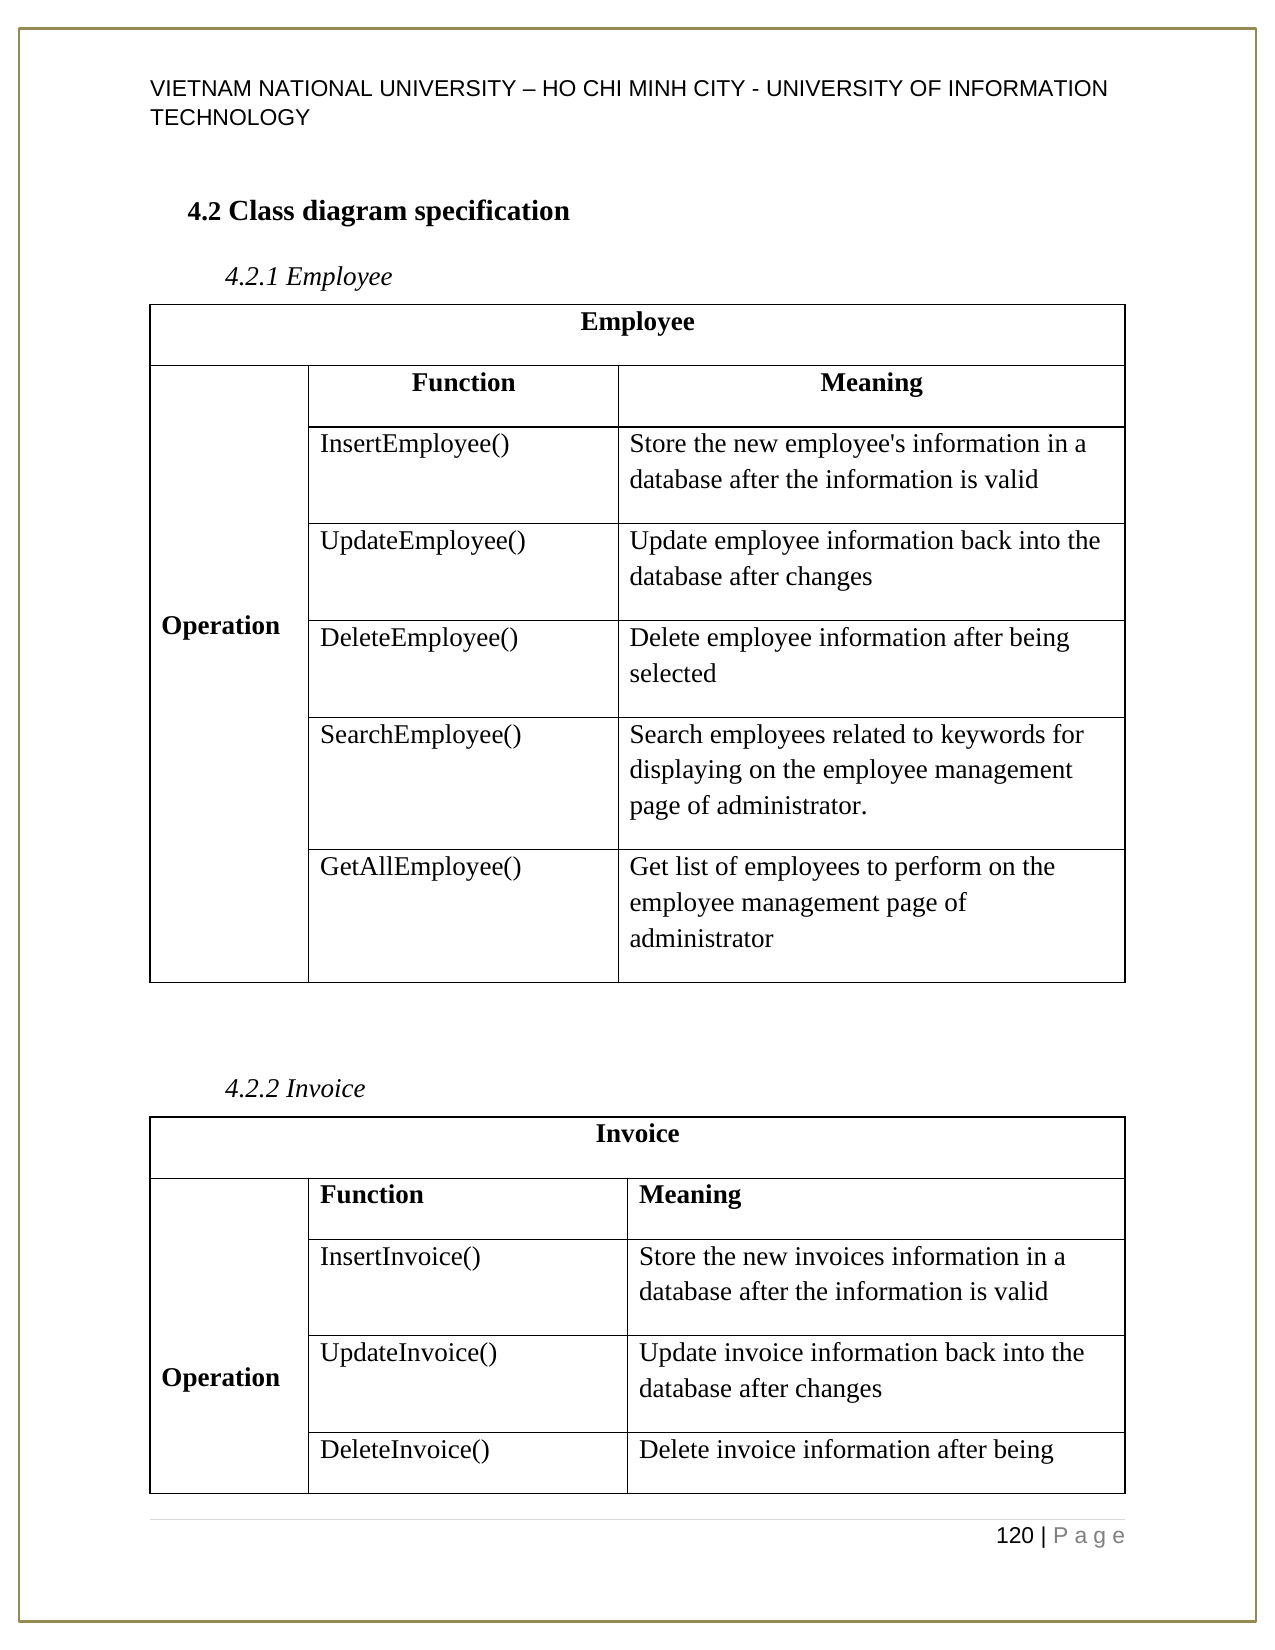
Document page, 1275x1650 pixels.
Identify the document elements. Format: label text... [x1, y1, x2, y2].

table_cell Operation [151, 1179, 308, 1493]
subtitle 4.2 Class diagram specification [150, 193, 1125, 226]
table_cell Operation [151, 366, 308, 982]
table_cell DeleteInvoice() [309, 1433, 627, 1493]
table_header Employee [151, 305, 1124, 365]
table_cell Update invoice information back into the database after changes [628, 1336, 1124, 1432]
table_cell UpdateEmployee() [309, 524, 618, 620]
table_cell GetAllEmployee() [309, 850, 618, 982]
table_cell Update employee information back into the database after changes [619, 524, 1124, 620]
table_cell Meaning [628, 1179, 1124, 1238]
table_cell SearchEmployee() [309, 718, 618, 849]
table_cell Function [309, 1179, 627, 1238]
table_cell Function [309, 366, 618, 426]
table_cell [628, 1433, 1124, 1493]
subtitle 4.2.2 Invoice [150, 1072, 1125, 1103]
table_cell Delete employee information after being selected [619, 621, 1124, 717]
subtitle 4.2.1 Employee [150, 260, 1125, 291]
table_cell UpdateInvoice() [309, 1336, 627, 1432]
table_cell InsertEmployee() [309, 428, 618, 523]
table_cell DeleteEmployee() [309, 621, 618, 717]
table_cell Get list of employees to perform on the employee management page of administrator [619, 850, 1124, 982]
table_cell Search employees related to keywords for displaying on the employee management page of administrator. [619, 718, 1124, 849]
table_cell Meaning [619, 366, 1124, 426]
table_cell InsertInvoice() [309, 1240, 627, 1335]
table_cell Store the new employee's information in a database after the information is valid [619, 428, 1124, 523]
table_header Invoice [151, 1118, 1124, 1177]
table_cell Store the new invoices information in a database after the information is valid [628, 1240, 1124, 1335]
